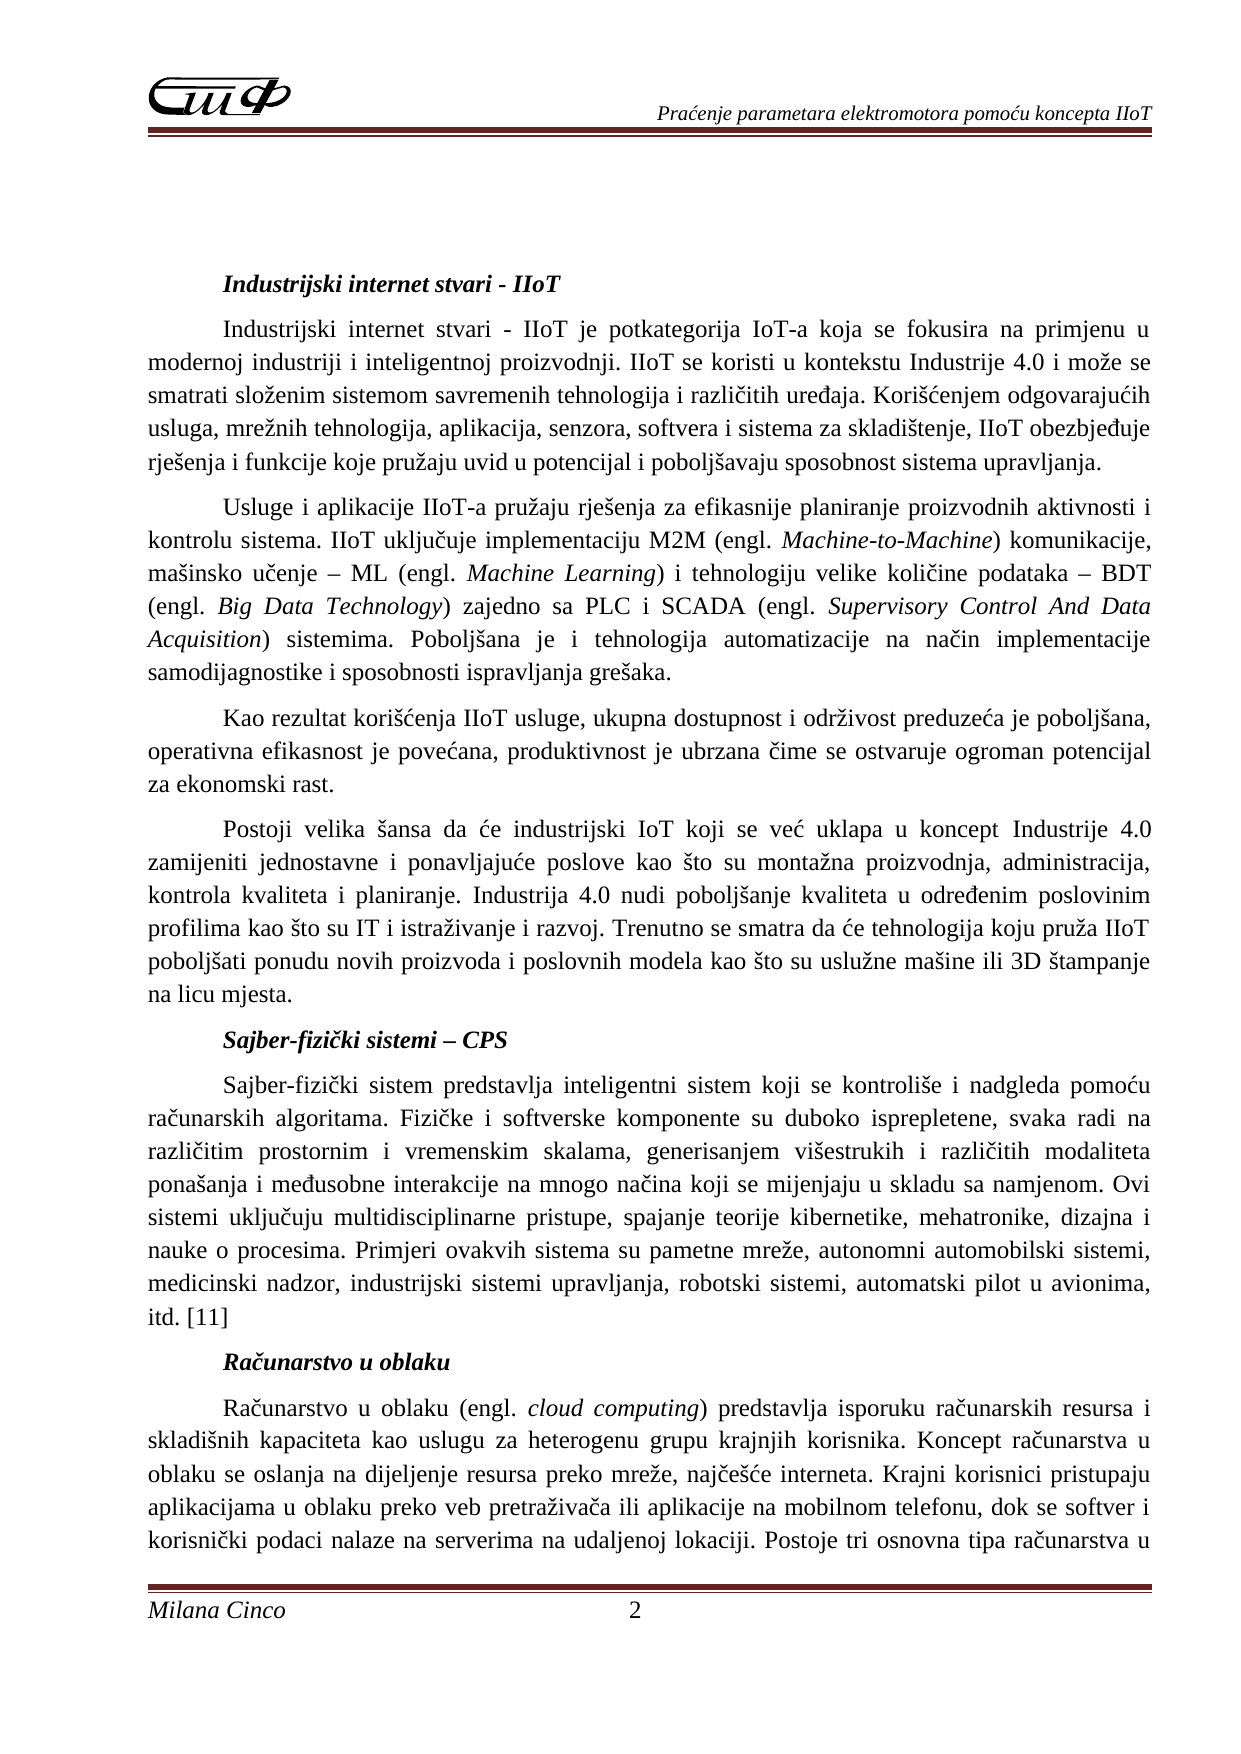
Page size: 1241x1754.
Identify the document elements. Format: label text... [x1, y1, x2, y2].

text Sajber-fizički sistemi – CPS [148, 1025, 1152, 1054]
text Sajber-fizički sistem predstavlja inteligentni sistem koji se kontroliše i nadgleda pomoću računarskih algoritama. Fizičke i softverske komponente su duboko isprepletene, svaka radi na različitim prostornim i vremenskim skalama, generisanjem višestrukih i različitih modaliteta ponašanja i međusobne interakcije na mnogo načina koji se mijenjaju u skladu sa namjenom. Ovi sistemi uključuju multidisciplinarne pristupe, spajanje teorije kibernetike, mehatronike, dizajna i nauke o procesima. Primjeri ovakvih sistema su pametne mreže, autonomni automobilski sistemi, medicinski nadzor, industrijski sistemi upravljanja, robotski sistemi, automatski pilot u avionima, itd. [148, 1070, 1152, 1330]
text Industrijski internet stvari - IIoT je potkategorija IoT-a koja se fokusira na primjenu u modernoj industriji i inteligentnoj proizvodnji. IIoT se koristi u kontekstu Industrije 4.0 i može se smatrati složenim sistemom savremenih tehnologija i različitih uređaja. Korišćenjem odgovarajućih usluga, mrežnih tehnologija, aplikacija, senzora, softvera i sistema za skladištenje, IIoT obezbjeđuje rješenja i funkcije koje pružaju uvid u potencijal i poboljšavaju sposobnost sistema upravljanja. [148, 314, 1152, 475]
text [148, 1393, 1152, 1553]
text Usluge i aplikacije IIoT-a pružaju rješenja za efikasnije planiranje proizvodnih aktivnosti i kontrolu sistema. IIoT uključuje implementaciju M2M (engl. Machine-to-Machine) komunikacije, mašinsko učenje – ML (engl. Machine Learning) i tehnologiju velike količine podataka – BDT (engl. Big Data Technology) zajedno sa PLC i SCADA (engl. Supervisory Control And Data Acquisition) sistemima. Poboljšana je i tehnologija automatizacije na način implementacije samodijagnostike i sposobnosti ispravljanja grešaka. [148, 492, 1152, 686]
text Računarstvo u oblaku [148, 1347, 1152, 1376]
text Kao rezultat korišćenja IIoT usluge, ukupna dostupnost i održivost preduzeća je poboljšana, operativna efikasnost je povećana, produktivnost je ubrzana čime se ostvaruje ogroman potencijal za ekonomski rast. [148, 703, 1152, 797]
text Postoji velika šansa da će industrijski IoT koji se već uklapa u koncept Industrije 4.0 zamijeniti jednostavne i ponavljajuće poslove kao što su montažna proizvodnja, administracija, kontrola kvaliteta i planiranje. Industrija 4.0 nudi poboljšanje kvaliteta u određenim poslovinim profilima kao što su IT i istraživanje i razvoj. Trenutno se smatra da će tehnologija koju pruža IIoT poboljšati ponudu novih proizvoda i poslovnih modela kao što su uslužne mašine ili 3D štampanje na licu mjesta. [148, 814, 1152, 1008]
text Industrijski internet stvari - IIoT [148, 269, 1152, 298]
